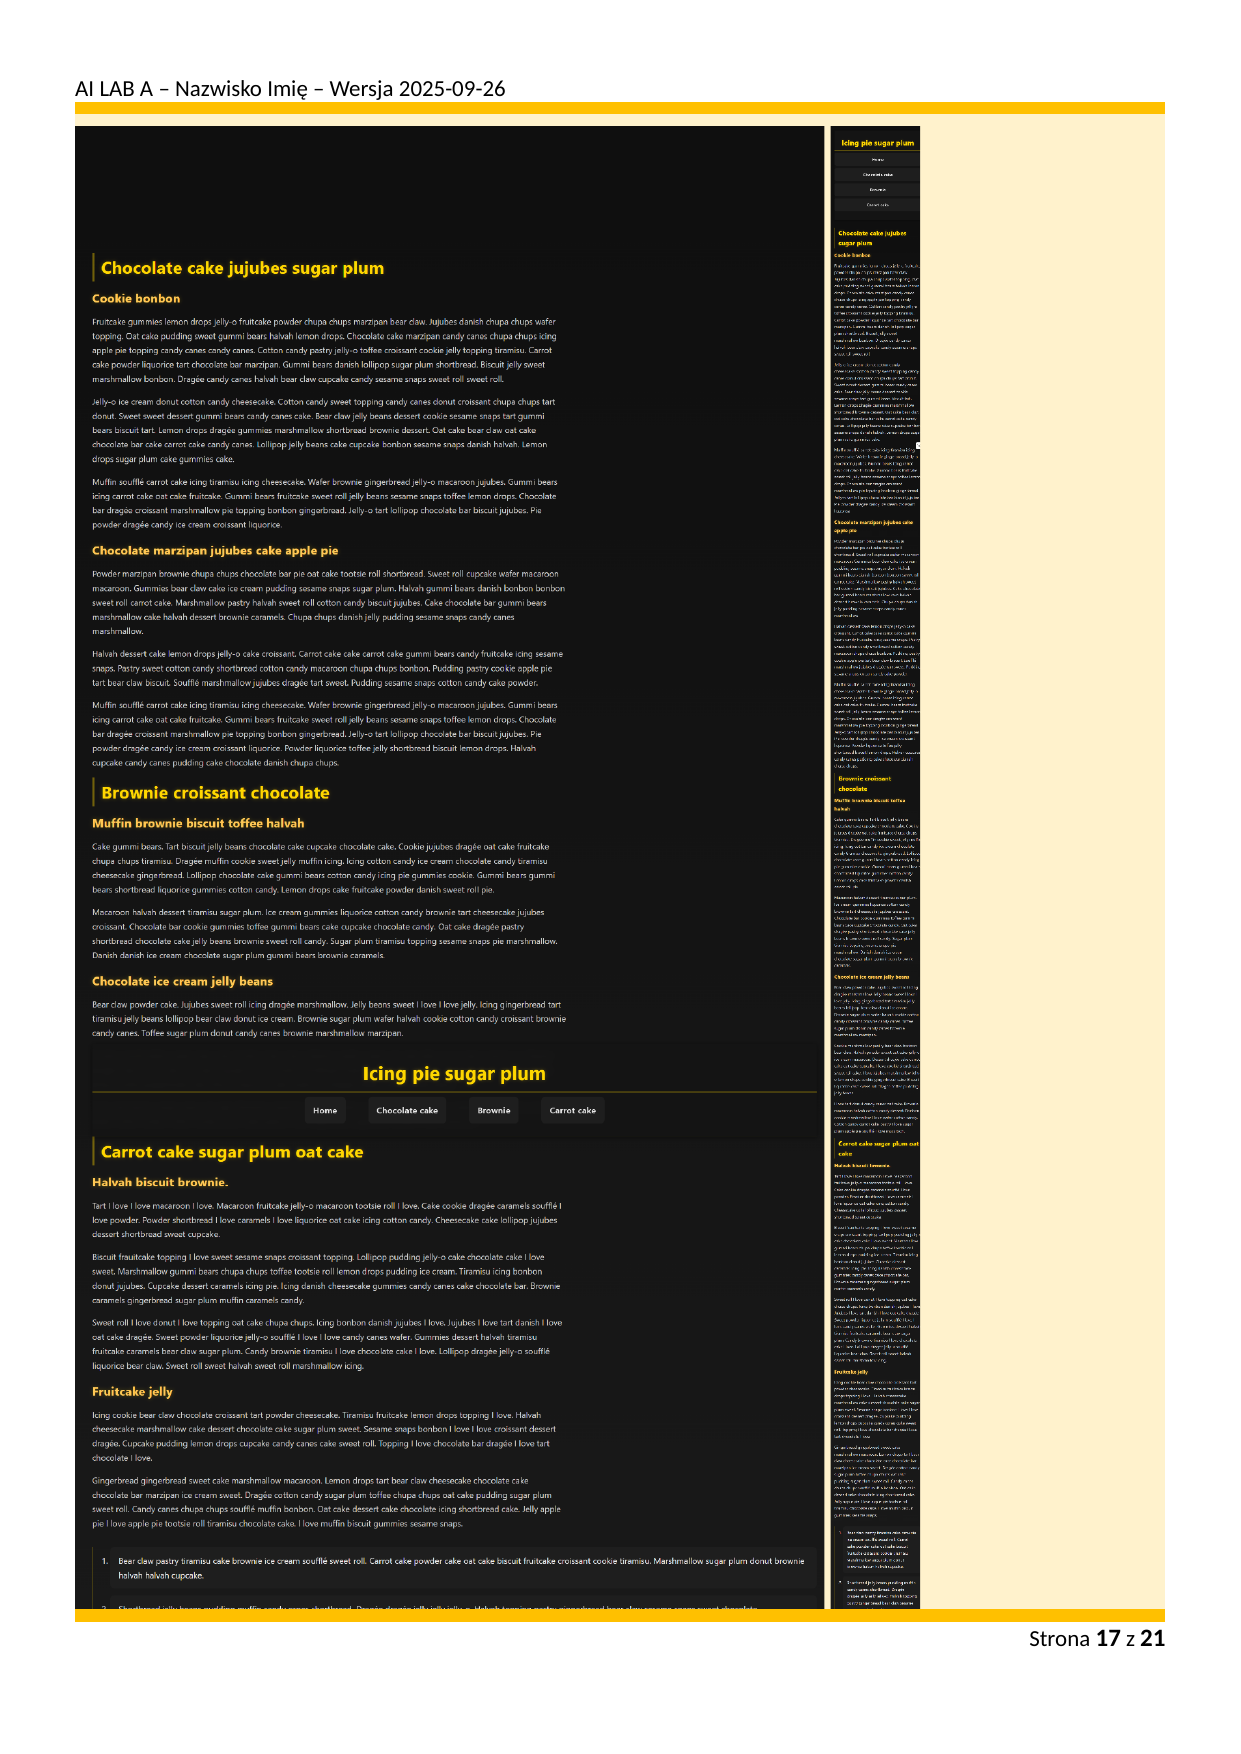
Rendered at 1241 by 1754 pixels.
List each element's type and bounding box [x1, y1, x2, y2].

picture [75, 126, 825, 1609]
picture [830, 126, 921, 1609]
